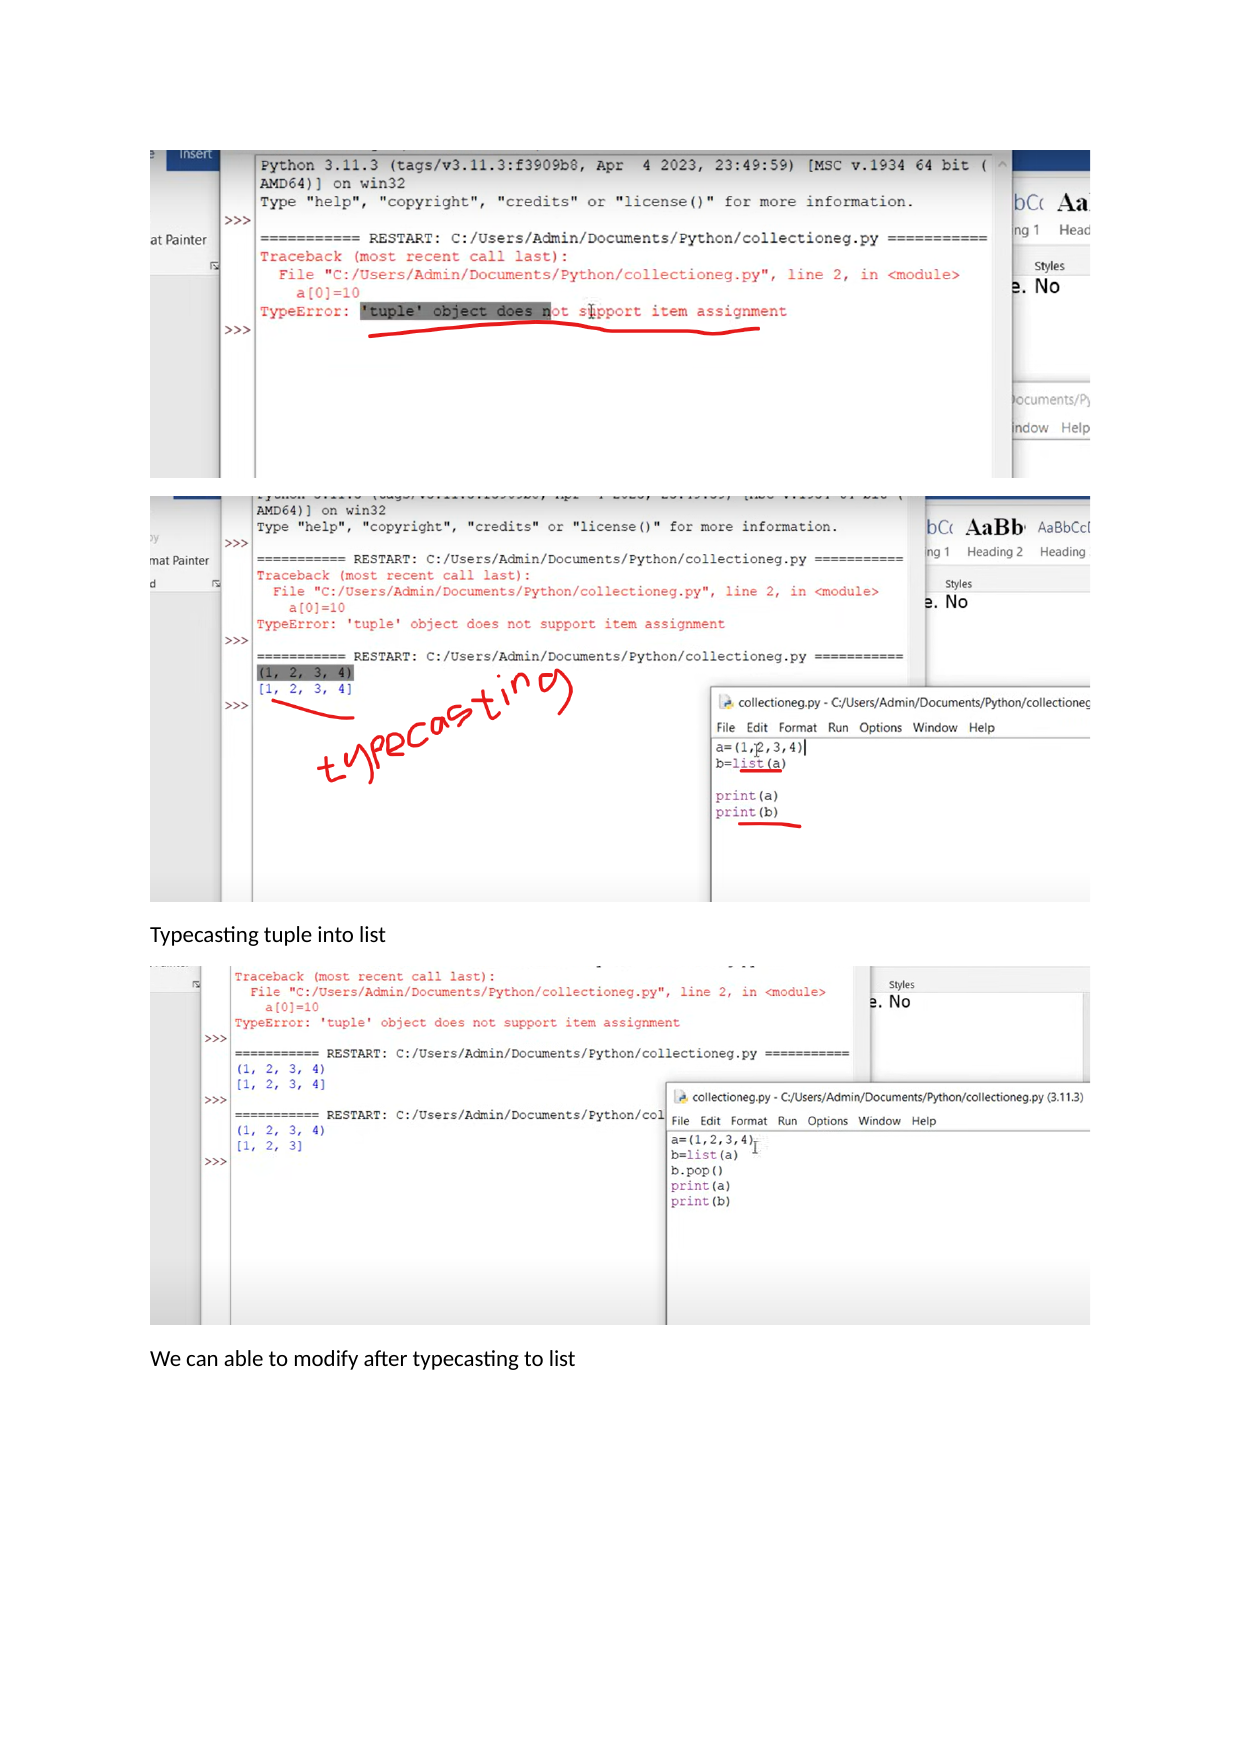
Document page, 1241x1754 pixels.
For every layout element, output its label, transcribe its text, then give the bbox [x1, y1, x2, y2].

text We can able to modify after typecasting to list [150, 1344, 1090, 1372]
picture [150, 496, 1091, 902]
picture [150, 150, 1091, 478]
picture [150, 966, 1091, 1325]
text Typecasting tuple into list [150, 920, 1090, 948]
